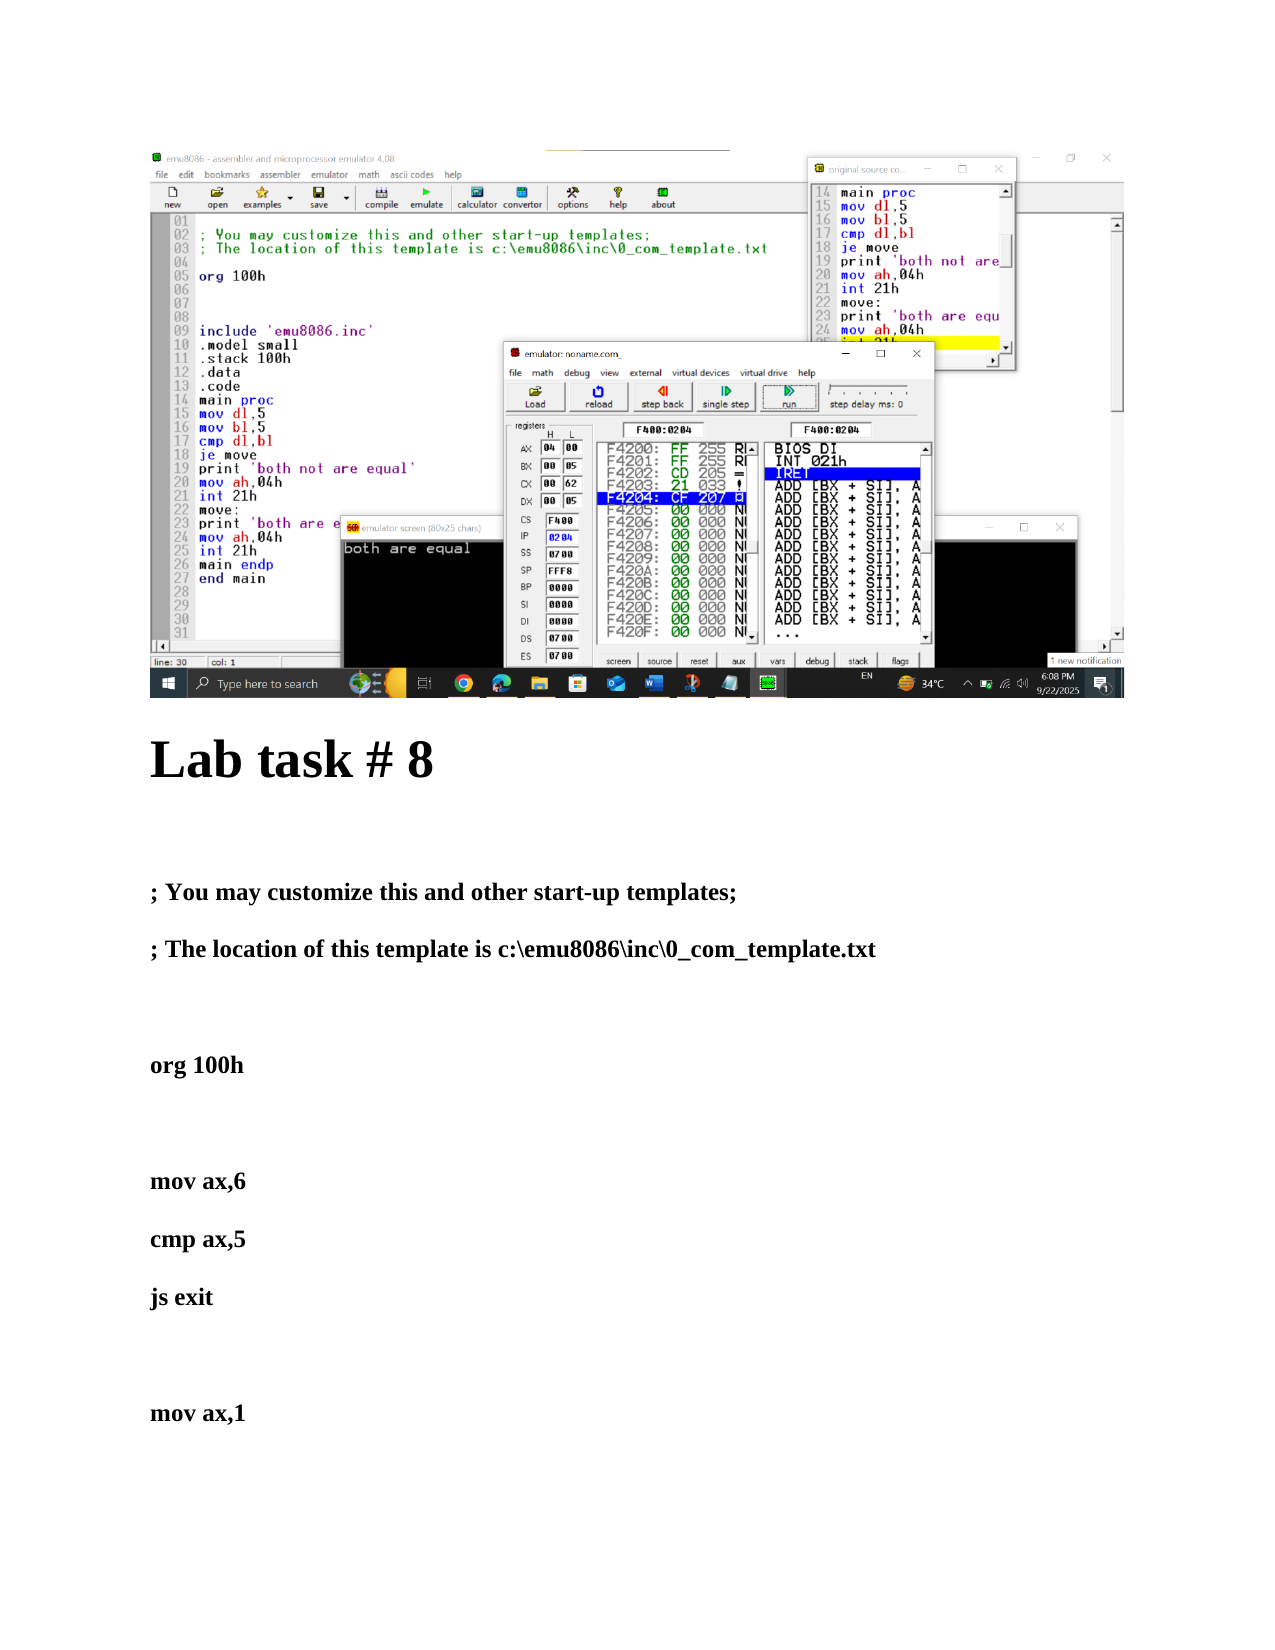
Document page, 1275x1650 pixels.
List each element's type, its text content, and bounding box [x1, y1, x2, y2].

text cmp ax,5 [150, 1224, 1125, 1253]
text Lab task # 8 [150, 727, 1125, 789]
text js exit [150, 1282, 1125, 1311]
picture [150, 150, 1125, 698]
text mov ax,1 [150, 1398, 1125, 1427]
text ; The location of this template is c:\emu8086\inc\0_com_template.txt [150, 934, 1125, 963]
text mov ax,6 [150, 1166, 1125, 1195]
text ; You may customize this and other start-up templates; [150, 877, 1125, 905]
text org 100h [150, 1050, 1125, 1079]
